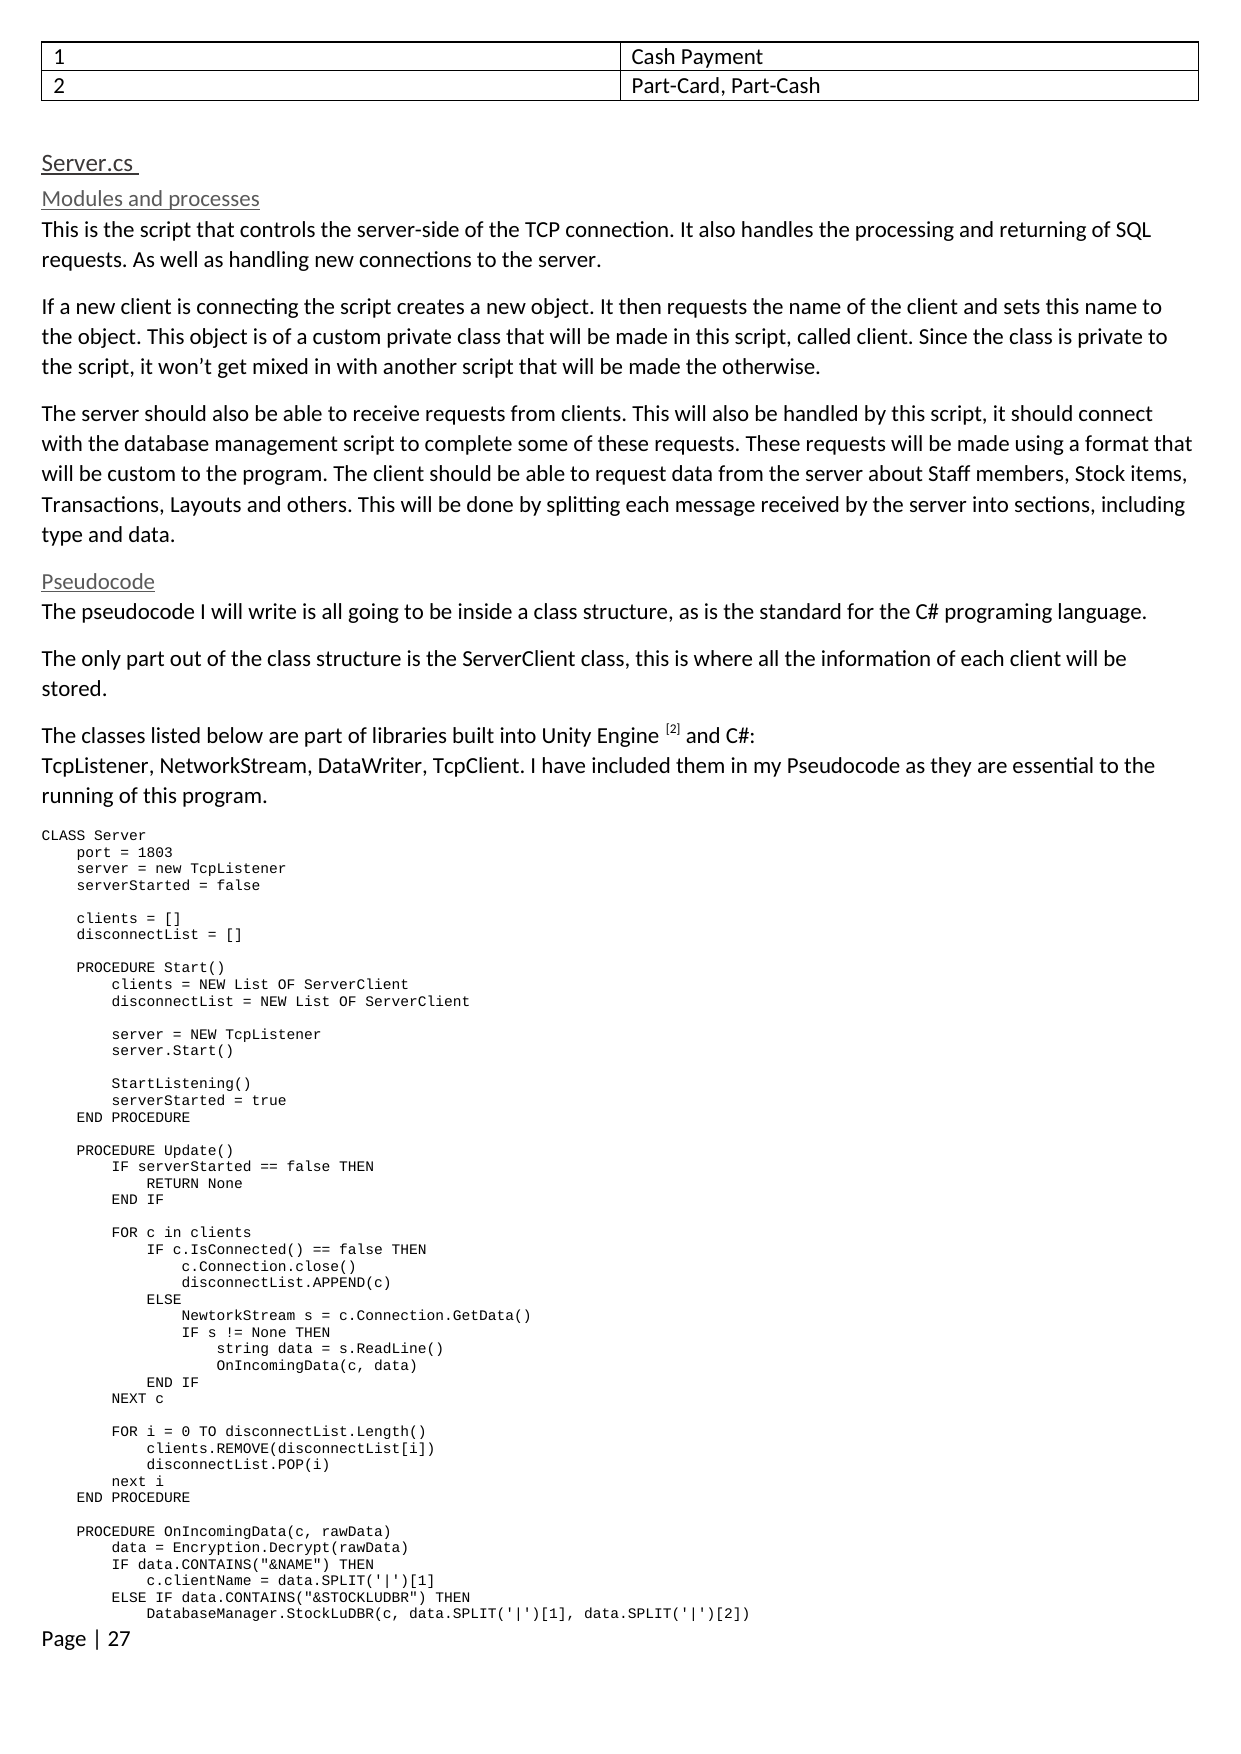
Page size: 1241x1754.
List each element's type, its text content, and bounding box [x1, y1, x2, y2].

text The pseudocode I will write is all going to be inside a class structure, as is the standard for the C# programing language. [41, 597, 1199, 625]
text OnIncomingData(c, data) [41, 1358, 1199, 1375]
text disconnectList.POP(i) [41, 1458, 1199, 1474]
text disconnectList.APPEND(c) [41, 1275, 1199, 1292]
table_cell 2 [42, 71, 620, 99]
table_cell 1 [42, 43, 620, 70]
text c.Connection.close() [41, 1259, 1199, 1275]
text The classes listed below are part of libraries built into Unity Engine [2] and C#: TcpListener, NetworkStream, DataWriter, TcpClient. I have included them in my Pseudocode as they are essential to the running of this program. [41, 721, 1199, 809]
table_cell Part-Card, Part-Cash [621, 71, 1198, 99]
text RETURN None [41, 1176, 1199, 1193]
text If a new client is connecting the script creates a new object. It then requests the name of the client and sets this name to the object. This object is of a custom private class that will be made in this script, called client. Since the class is private to the script, it won’t get mixed in with another script that will be made the otherwise. [41, 292, 1199, 380]
text END PROCEDURE [41, 1110, 1199, 1126]
text FOR i = 0 TO disconnectList.Length() [41, 1424, 1199, 1441]
subtitle Pseudocode [41, 567, 1199, 595]
text PROCEDURE Start() [41, 961, 1199, 977]
text StartListening() [41, 1077, 1199, 1093]
text PROCEDURE OnIncomingData(c, rawData) [41, 1524, 1199, 1540]
text server = new TcpListener [41, 861, 1199, 878]
subtitle Modules and processes [41, 184, 1199, 212]
text disconnectList = [] [41, 928, 1199, 944]
text clients.REMOVE(disconnectList[i]) [41, 1441, 1199, 1458]
text END IF [41, 1193, 1199, 1209]
text IF serverStarted == false THEN [41, 1159, 1199, 1176]
text next i [41, 1474, 1199, 1491]
text CLASS Server [41, 828, 1199, 845]
text ELSE [41, 1292, 1199, 1308]
text IF s != None THEN [41, 1325, 1199, 1342]
table_cell Cash Payment [621, 43, 1198, 70]
text IF c.IsConnected() == false THEN [41, 1242, 1199, 1259]
text disconnectList = NEW List OF ServerClient [41, 994, 1199, 1010]
text serverStarted = false [41, 878, 1199, 894]
text ELSE IF data.CONTAINS("&STOCKLUDBR") THEN [41, 1590, 1199, 1607]
text This is the script that controls the server-side of the TCP connection. It also handles the processing and returning of SQL requests. As well as handling new connections to the server. [41, 215, 1199, 273]
text port = 1803 [41, 845, 1199, 861]
text IF data.CONTAINS("&NAME") THEN [41, 1557, 1199, 1573]
text END PROCEDURE [41, 1491, 1199, 1507]
text FOR c in clients [41, 1226, 1199, 1242]
text The server should also be able to receive requests from clients. This will also be handled by this script, it should connect with the database management script to complete some of these requests. These requests will be made using a format that will be custom to the program. The client should be able to request data from the server about Staff members, Stock items, Transactions, Layouts and others. This will be done by splitting each message received by the server into sections, including type and data. [41, 399, 1199, 548]
text clients = NEW List OF ServerClient [41, 977, 1199, 994]
text c.clientName = data.SPLIT('|')[1] [41, 1573, 1199, 1590]
text NEXT c [41, 1391, 1199, 1408]
text data = Encryption.Decrypt(rawData) [41, 1540, 1199, 1557]
subtitle Server.cs [41, 147, 1199, 178]
text END IF [41, 1375, 1199, 1391]
text clients = [] [41, 911, 1199, 928]
text server = NEW TcpListener [41, 1027, 1199, 1043]
text DatabaseManager.StockLuDBR(c, data.SPLIT('|')[1], data.SPLIT('|')[2]) [41, 1607, 1199, 1623]
text The only part out of the class structure is the ServerClient class, this is where all the information of each client will be stored. [41, 644, 1199, 702]
text PROCEDURE Update() [41, 1143, 1199, 1159]
text server.Start() [41, 1043, 1199, 1060]
text string data = s.ReadLine() [41, 1342, 1199, 1358]
text NewtorkStream s = c.Connection.GetData() [41, 1308, 1199, 1325]
text serverStarted = true [41, 1093, 1199, 1110]
